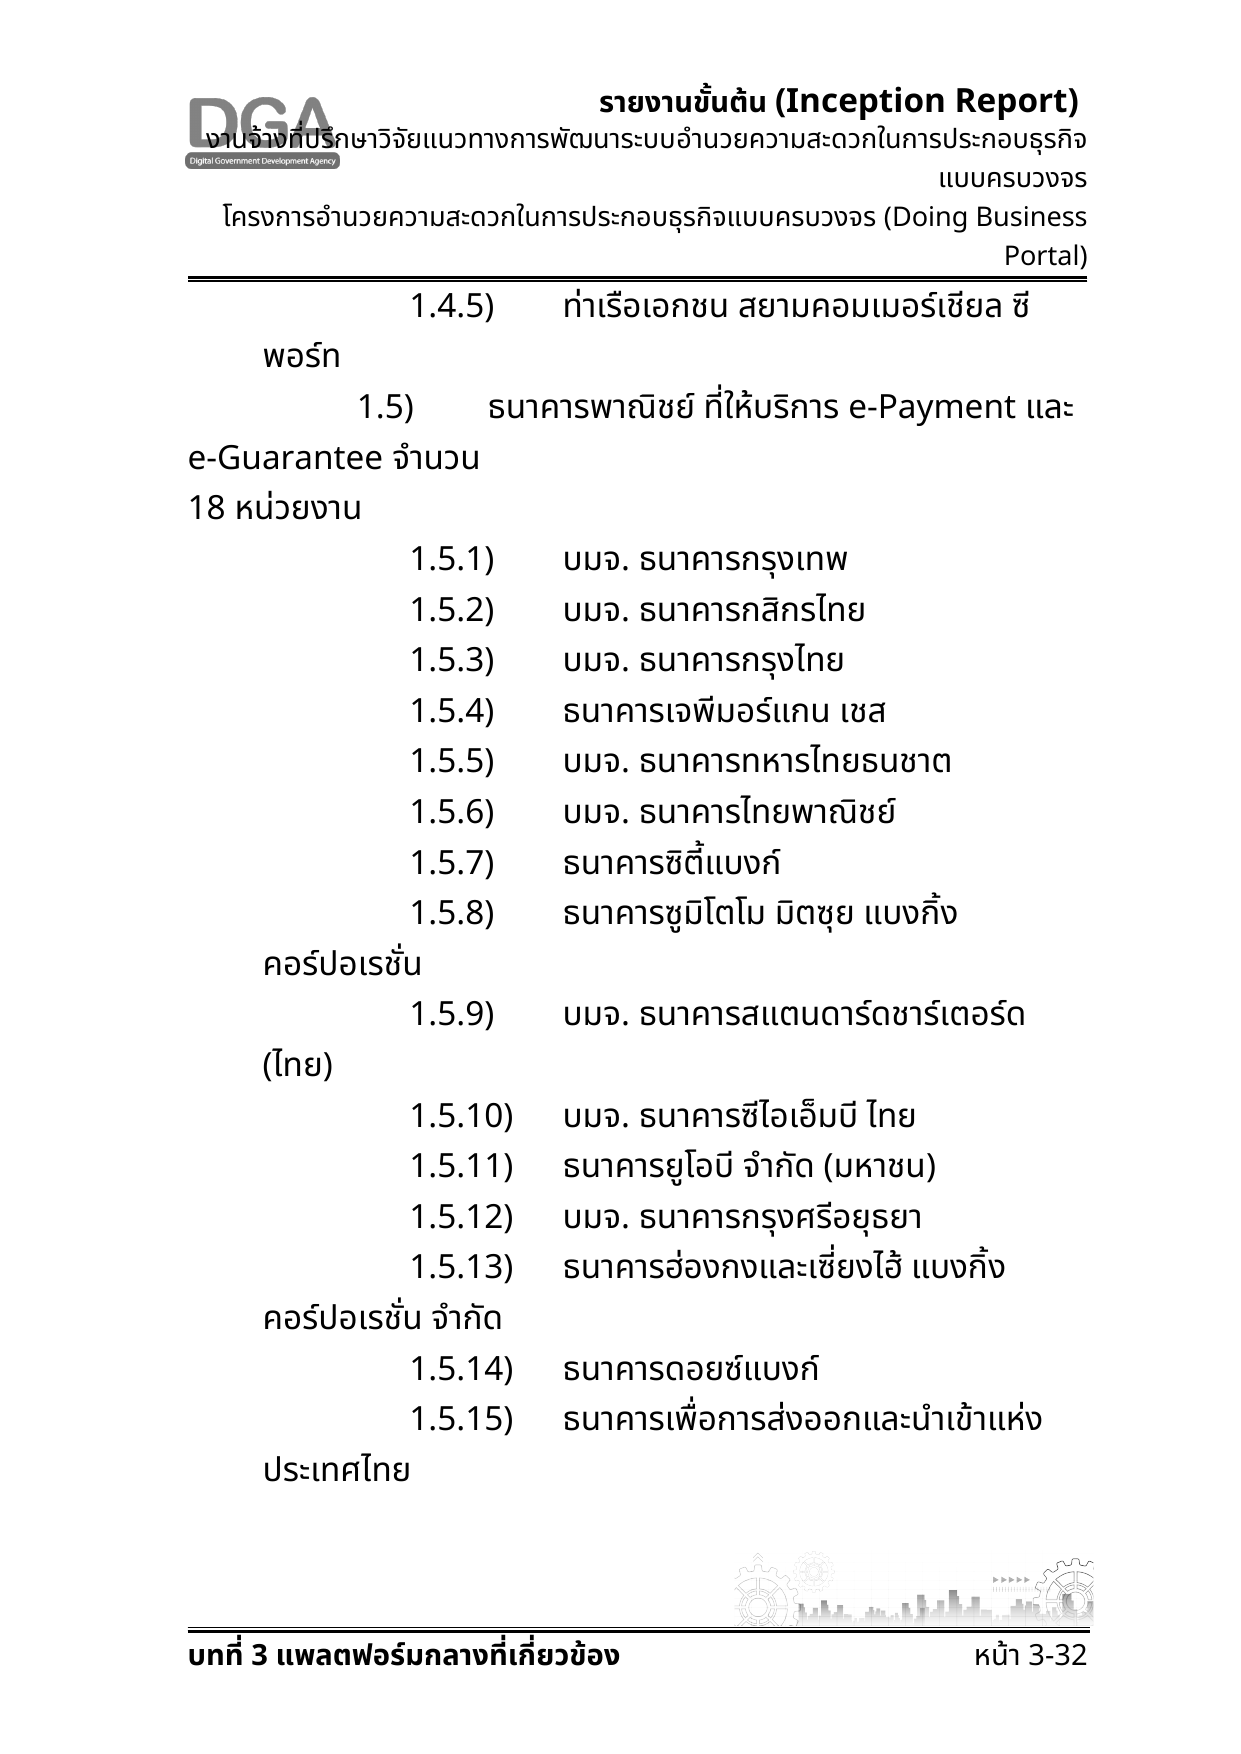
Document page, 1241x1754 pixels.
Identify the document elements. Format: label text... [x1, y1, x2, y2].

list ธนาคารฮ่องกงและเซี่ยงไฮ้ แบงกิ้ง คอร์ปอเรชั่น จำกัด [262, 1243, 1090, 1344]
list บมจ. ธนาคารกสิกรไทย [262, 585, 1090, 636]
list ท่าเรือเอกชน สยามคอมเมอร์เชียล ซีพอร์ท [262, 282, 1090, 383]
list บมจ. ธนาคารไทยพาณิชย์ [262, 788, 1090, 838]
list บมจ. ธนาคารกรุงเทพ [262, 535, 1090, 585]
picture [185, 97, 340, 169]
list บมจ. ธนาคารสแตนดาร์ดชาร์เตอร์ด (ไทย) [262, 990, 1090, 1091]
picture [734, 1549, 1094, 1626]
list บมจ. ธนาคารซีไอเอ็มบี ไทย [262, 1091, 1090, 1142]
list 1.5) ธนาคารพาณิชย์ ที่ให้บริการ e-Payment และ e-Guarantee จำนวน 18 หน่วยงาน [187, 383, 1090, 535]
list ธนาคารเจพีมอร์แกน เชส [262, 687, 1090, 737]
list ธนาคารยูโอบี จำกัด (มหาชน) [262, 1142, 1090, 1193]
list ธนาคารซิตี้แบงก์ [262, 838, 1090, 889]
list ธนาคารเพื่อการส่งออกและนำเข้าแห่งประเทศไทย [262, 1395, 1090, 1496]
list บมจ. ธนาคารกรุงไทย [262, 636, 1090, 687]
list บมจ. ธนาคารทหารไทยธนชาต [262, 737, 1090, 788]
list บมจ. ธนาคารกรุงศรีอยุธยา [262, 1193, 1090, 1243]
list ธนาคารซูมิโตโม มิตซุย แบงกิ้ง คอร์ปอเรชั่น [262, 889, 1090, 990]
list ธนาคารดอยซ์แบงก์ [262, 1344, 1090, 1395]
